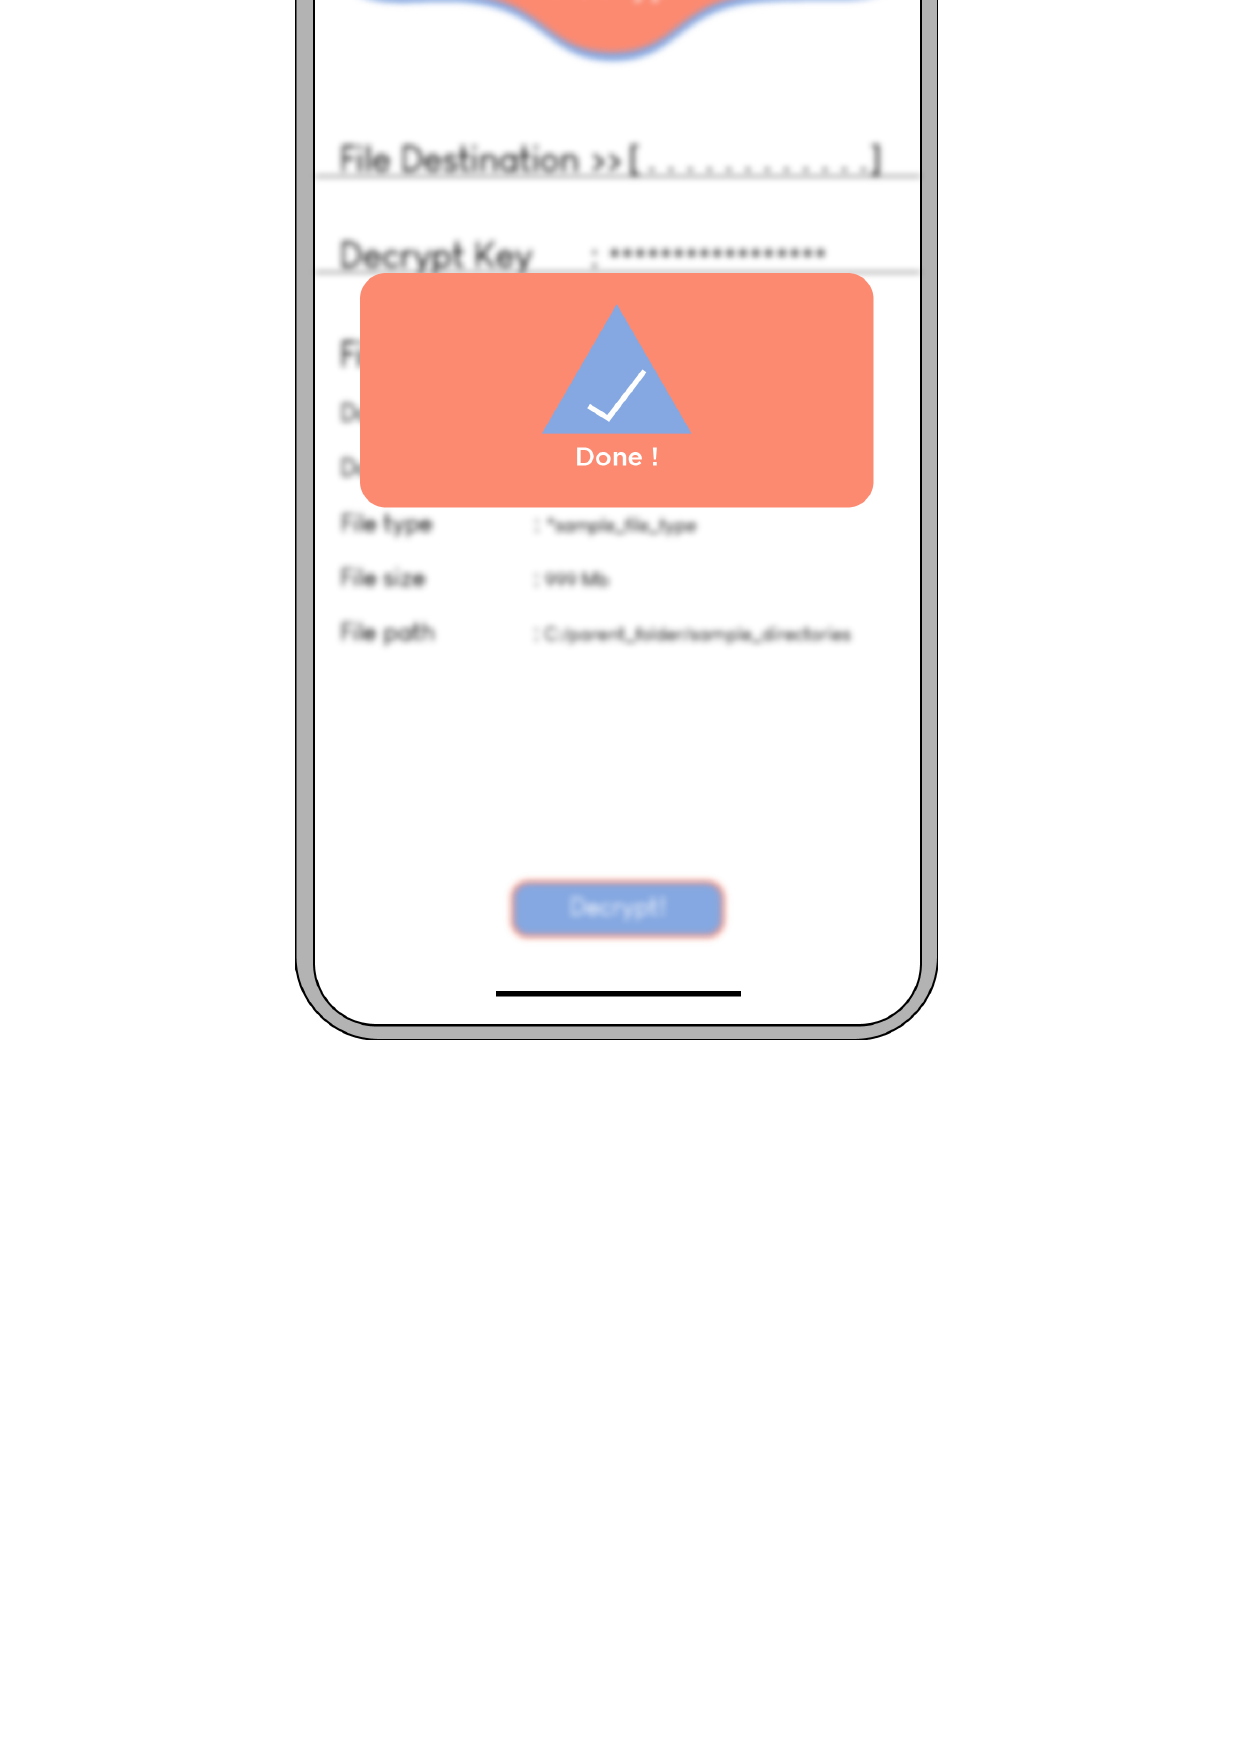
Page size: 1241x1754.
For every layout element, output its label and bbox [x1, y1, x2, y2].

picture [295, 0, 938, 1040]
